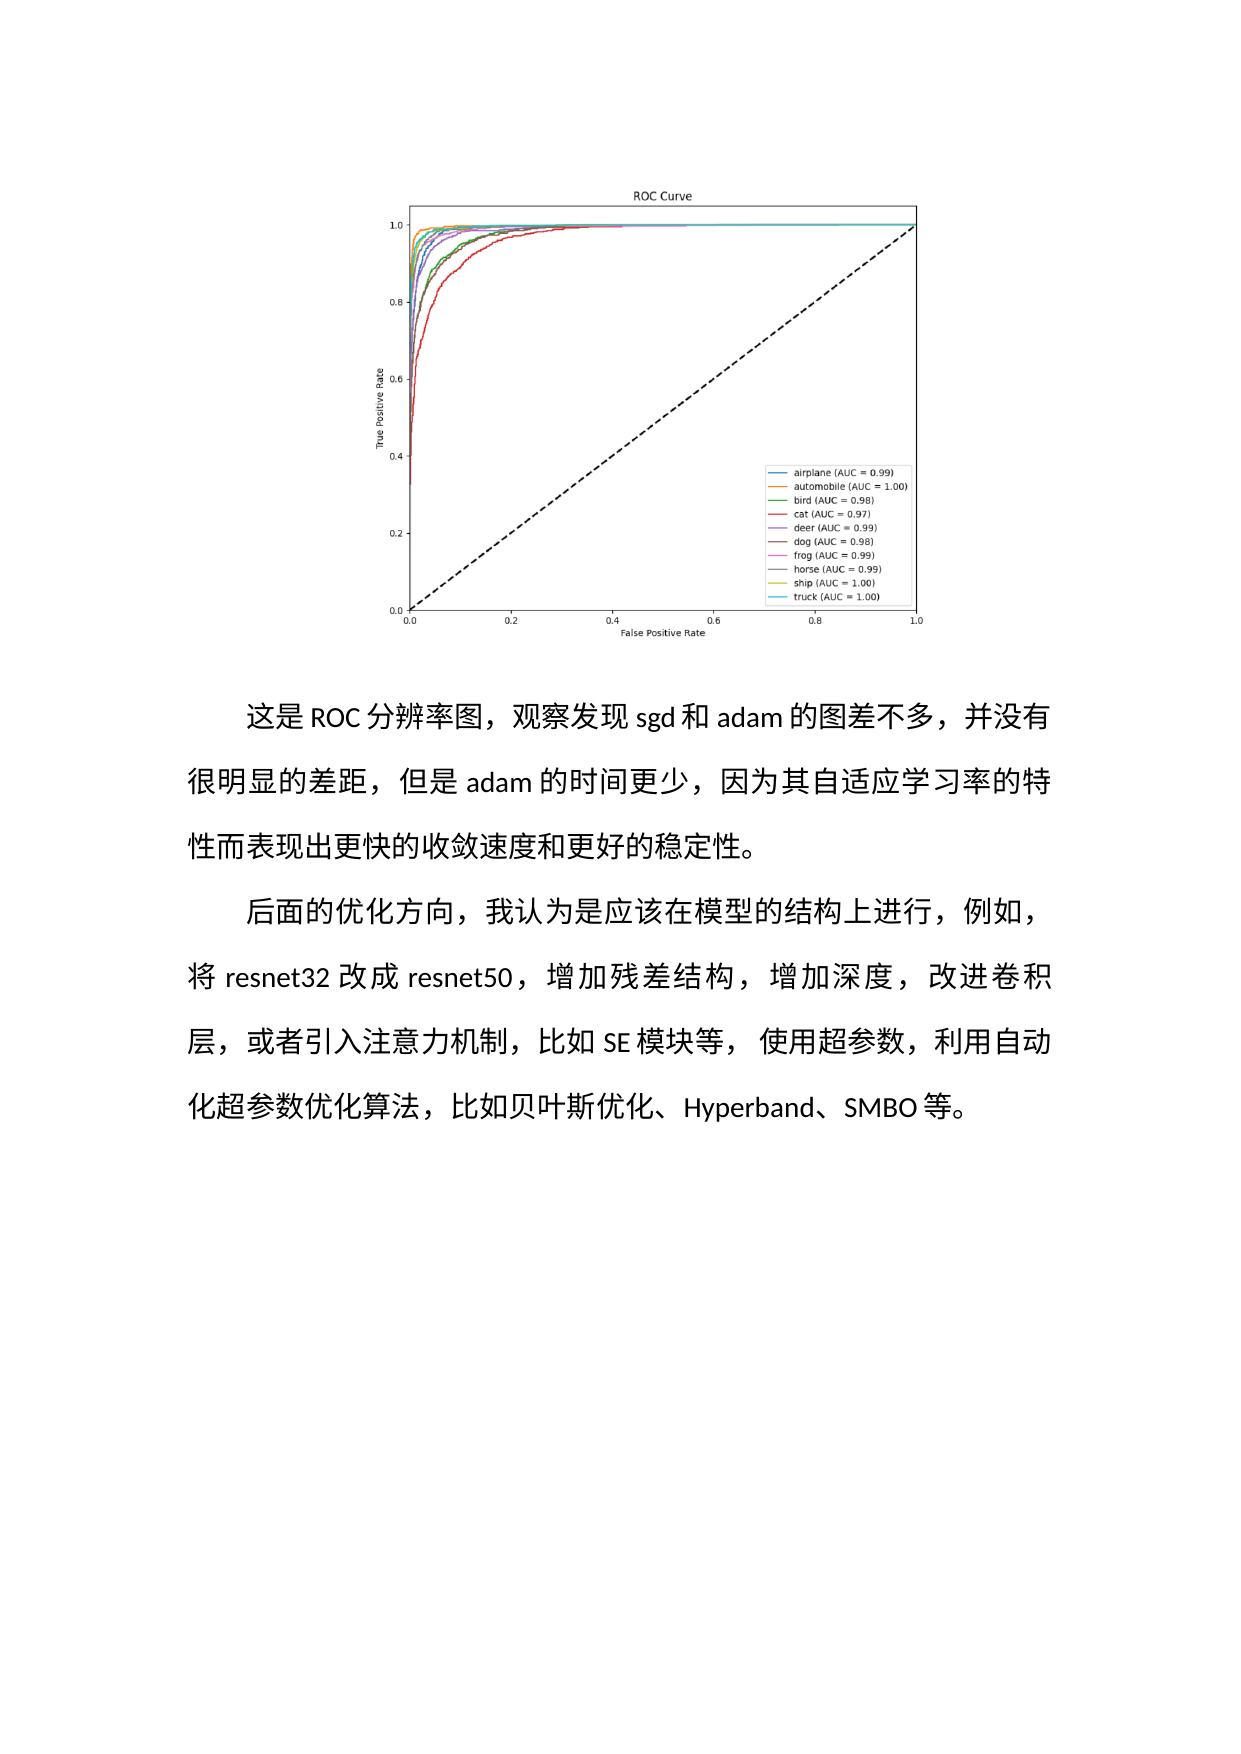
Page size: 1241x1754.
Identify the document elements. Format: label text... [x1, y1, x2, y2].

picture [344, 162, 955, 654]
list 这是ROC分辨率图，观察发现sgd和adam的图差不多，并没有很明显的差距，但是adam的时间更少，因为其自适应学习率的特性而表现出更快的收敛速度和更好的稳定性。 [187, 682, 1053, 877]
list 后面的优化方向，我认为是应该在模型的结构上进行，例如，将resnet32改成resnet50，增加残差结构，增加深度，改进卷积层，或者引入注意力机制，比如SE模块等， 使用超参数，利用自动化超参数优化算法，比如贝叶斯优化、Hyperband、SMBO等。 [187, 877, 1053, 1137]
